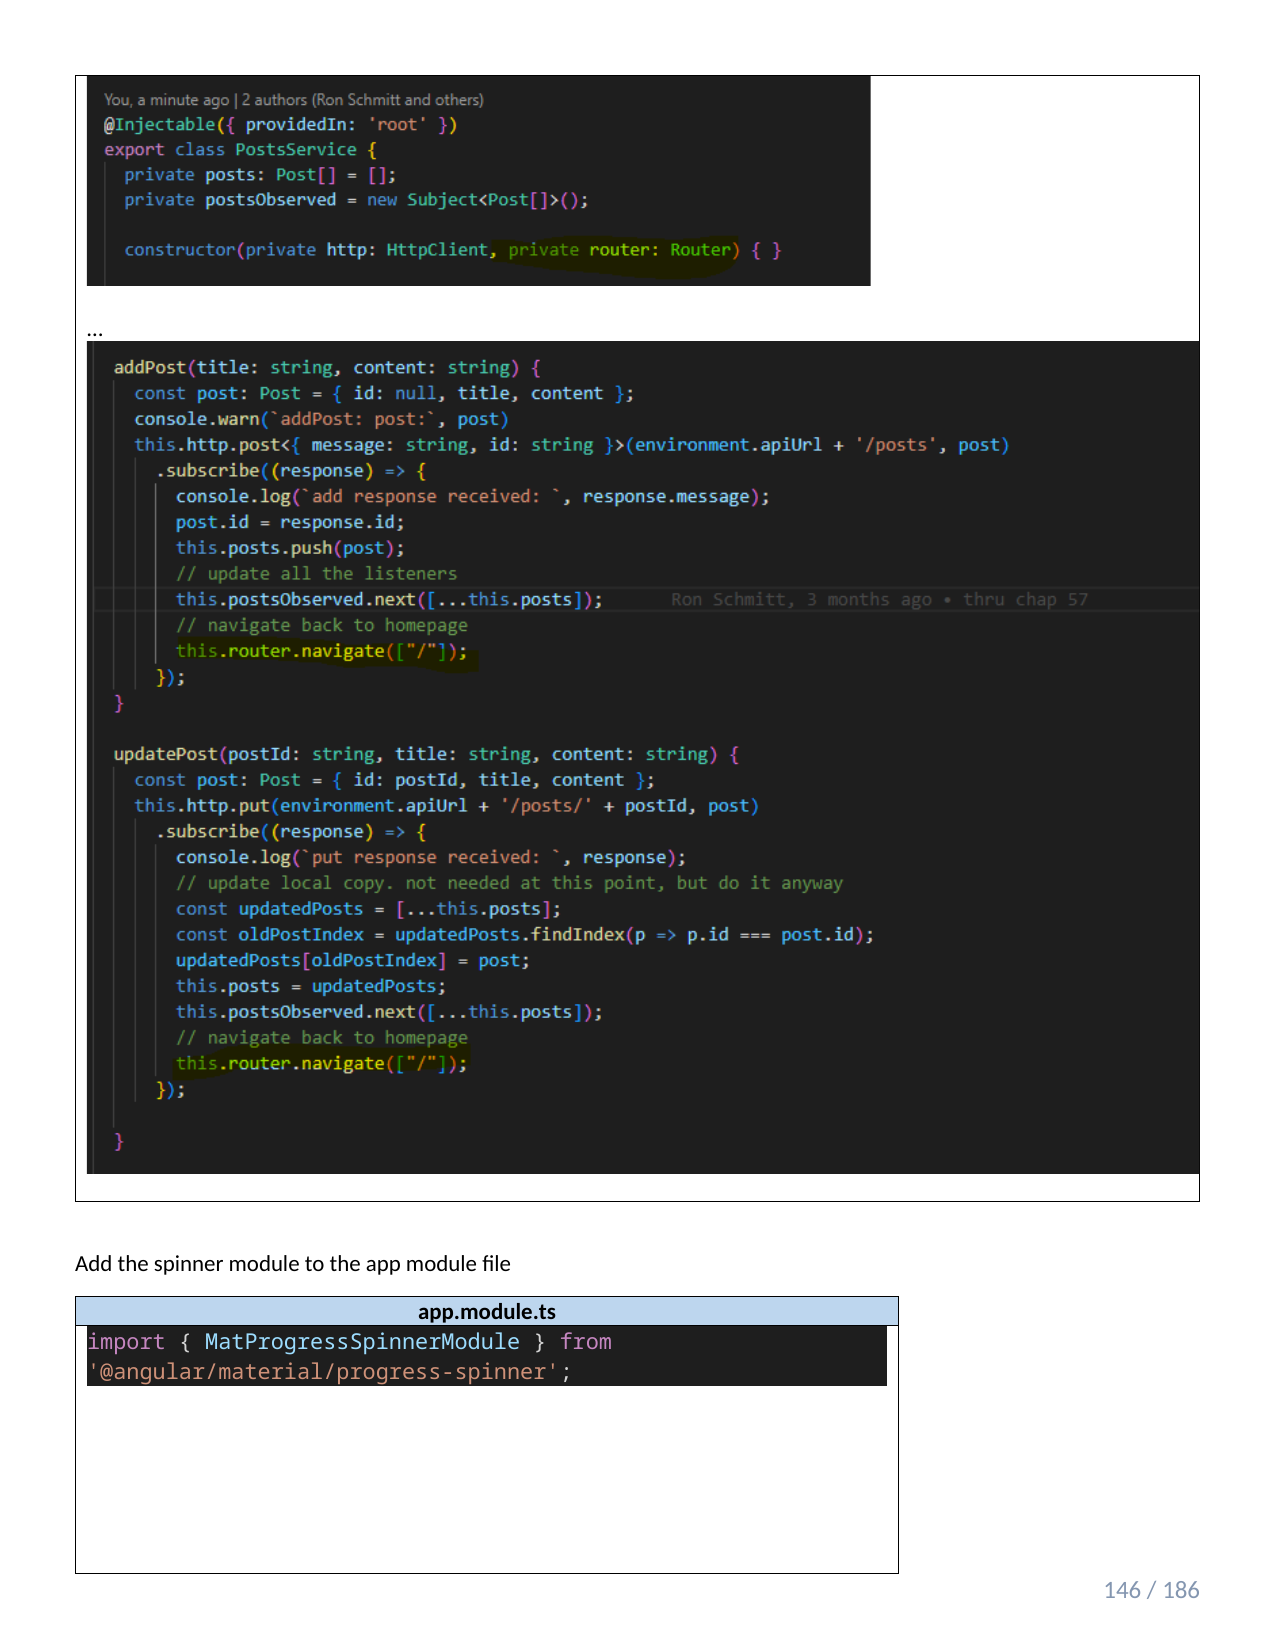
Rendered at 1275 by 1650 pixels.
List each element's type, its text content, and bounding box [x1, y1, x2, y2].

table_header app.module.ts [76, 1297, 898, 1325]
table_cell … [76, 76, 1199, 1201]
picture [86, 76, 871, 286]
text Add the spinner module to the app module file [75, 1249, 1200, 1277]
table_cell import { MatProgressSpinnerModule } from '@angular/material/progress-spinner'; [76, 1326, 898, 1573]
picture [86, 341, 1200, 1174]
